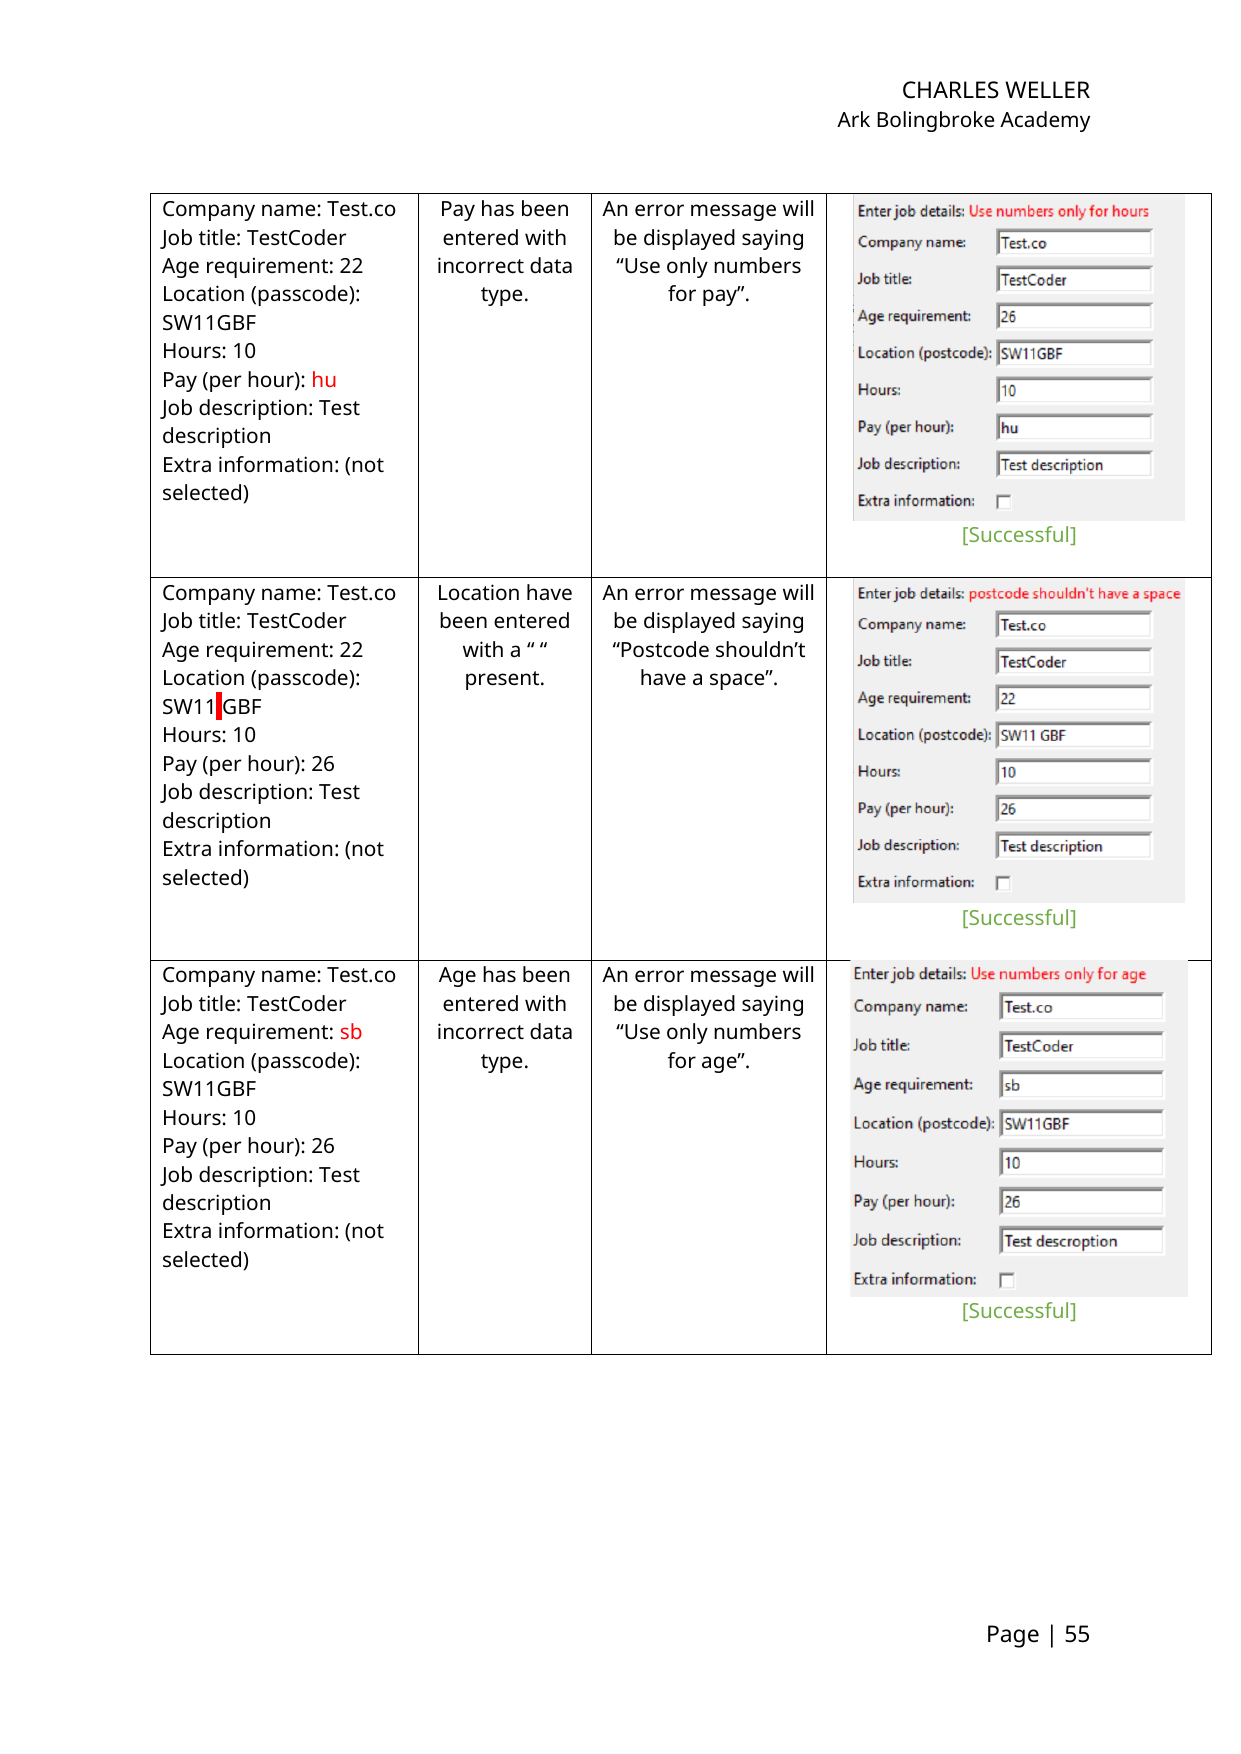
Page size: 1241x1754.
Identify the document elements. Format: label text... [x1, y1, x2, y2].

table_cell Pay has been entered with incorrect data type. [419, 194, 591, 577]
table_cell An error message will be displayed saying “Postcode shouldn’t have a space”. [592, 578, 826, 959]
table_cell [Successful] [827, 194, 1211, 577]
table_cell [Successful] [827, 578, 1211, 959]
table_cell Company name: Test.co Job title: TestCoder Age requirement: sb Location (passcode): SW11GBF Hours: 10 Pay (per hour): 26 Job description: Test description Extra information: (not selected) [151, 961, 418, 1353]
table_cell An error message will be displayed saying “Use only numbers for pay”. [592, 194, 826, 577]
table_cell [Successful] [827, 961, 1211, 1353]
table_cell Age has been entered with incorrect data type. [419, 961, 591, 1353]
table_cell Location have been entered with a “ “ present. [419, 578, 591, 959]
picture [850, 960, 1188, 1297]
table_cell Company name: Test.co Job title: TestCoder Age requirement: 22 Location (passcode): SW11GBF Hours: 10 Pay (per hour): hu Job description: Test description Extra information: (not selected) [151, 194, 418, 577]
table_cell Company name: Test.co Job title: TestCoder Age requirement: 22 Location (passcode): SW11 GBF Hours: 10 Pay (per hour): 26 Job description: Test description Extra information: (not selected) [151, 578, 418, 959]
picture [853, 578, 1185, 903]
picture [853, 194, 1185, 521]
table_cell An error message will be displayed saying “Use only numbers for age”. [592, 961, 826, 1353]
